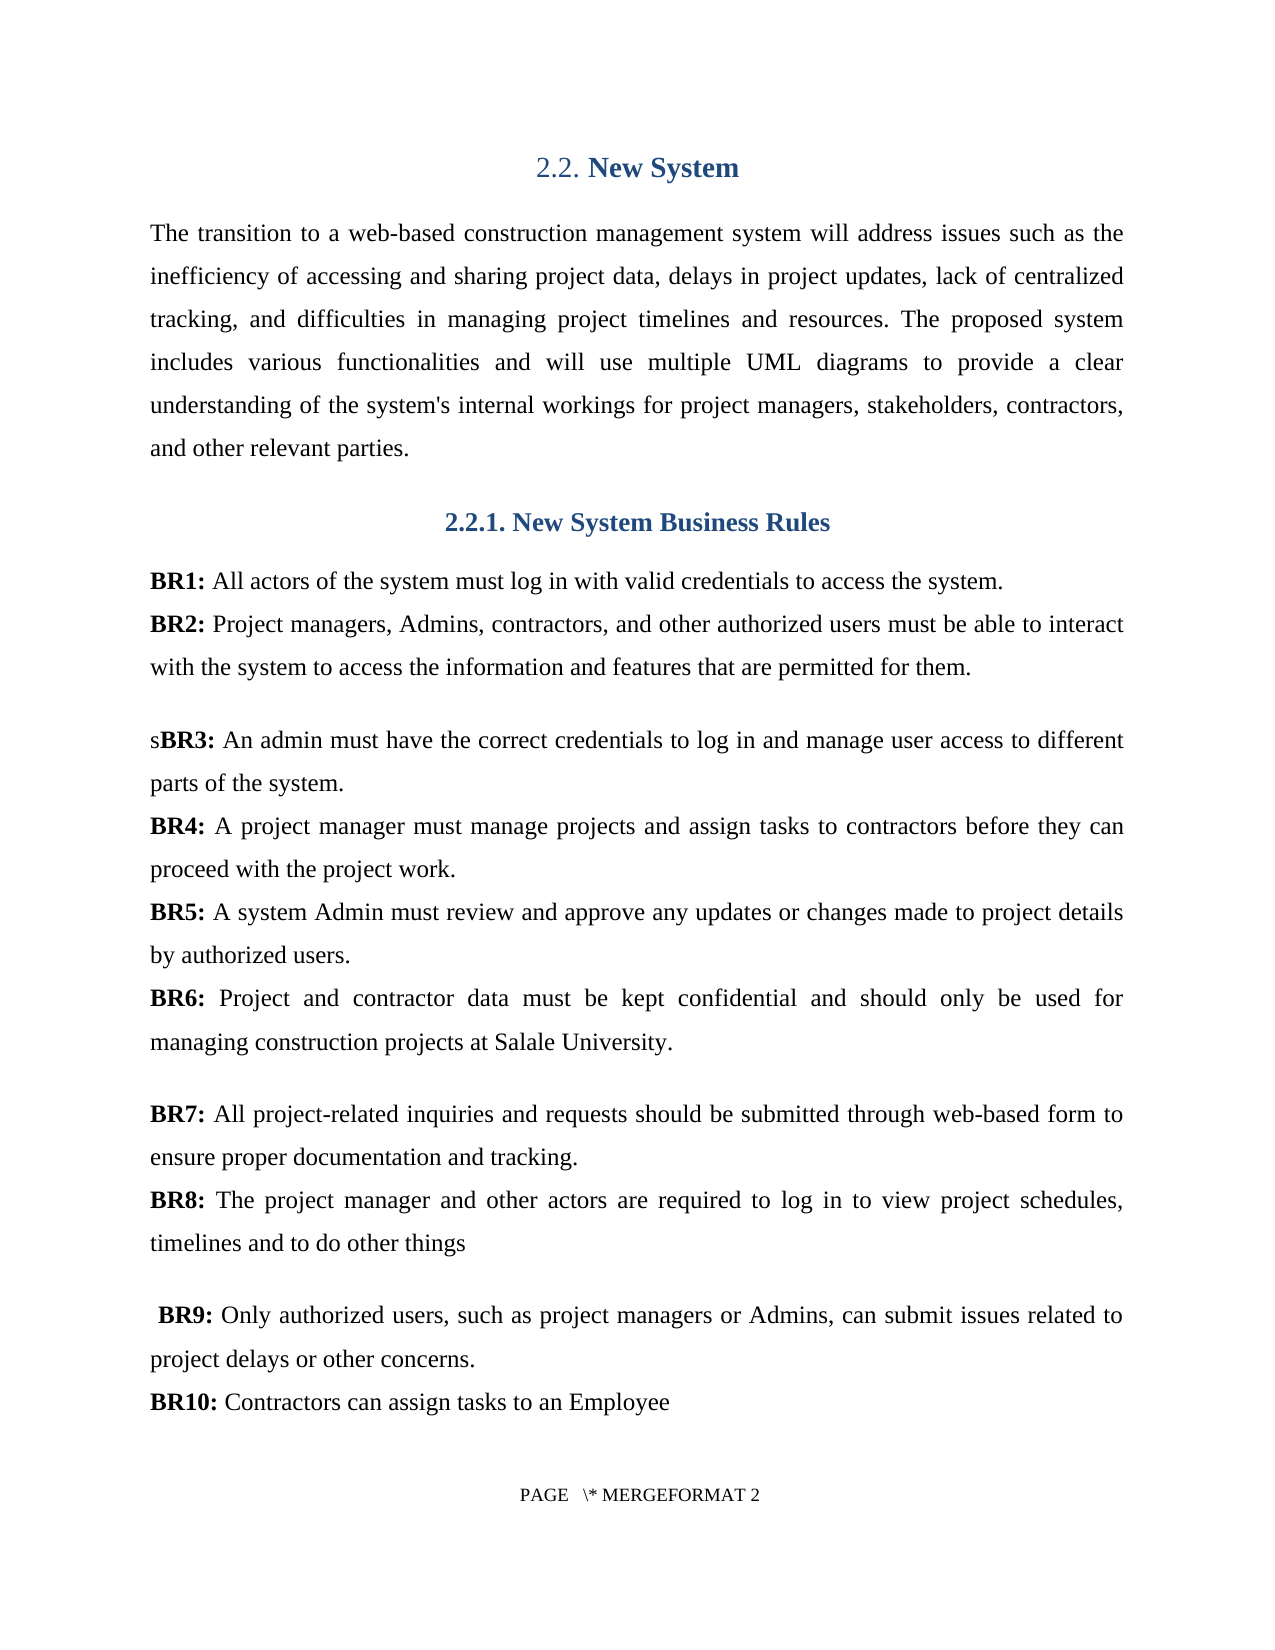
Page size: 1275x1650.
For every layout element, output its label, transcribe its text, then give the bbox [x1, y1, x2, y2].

text BR1: All actors of the system must log in with valid credentials to access the system. BR2: Project managers, Admins, contractors, and other authorized users must be able to interact with the system to access the information and features that are permitted for them. [150, 566, 1125, 681]
text BR7: All project-related inquiries and requests should be submitted through web-based form to ensure proper documentation and tracking. BR8: The project manager and other actors are required to log in to view project schedules, timelines and to do other things [150, 1099, 1125, 1257]
text sBR3: An admin must have the correct credentials to log in and manage user access to different parts of the system. BR4: A project manager must manage projects and assign tasks to contractors before they can proceed with the project work. BR5: A system Admin must review and approve any updates or changes made to project details by authorized users. BR6: Project and contractor data must be kept confidential and should only be used for managing construction projects at Salale University. [150, 725, 1125, 1055]
text BR9: Only authorized users, such as project managers or Admins, can submit issues related to project delays or other concerns. BR10: Contractors can assign tasks to an Employee [150, 1301, 1125, 1416]
subtitle 2.2.1. New System Business Rules [150, 506, 1125, 537]
subtitle 2.2. New System [150, 150, 1125, 183]
text The transition to a web-based construction management system will address issues such as the inefficiency of accessing and sharing project data, delays in project updates, lack of centralized tracking, and difficulties in managing project timelines and resources. The proposed system includes various functionalities and will use multiple UML diagrams to provide a clear understanding of the system's internal workings for project managers, stakeholders, contractors, and other relevant parties. [150, 218, 1125, 462]
